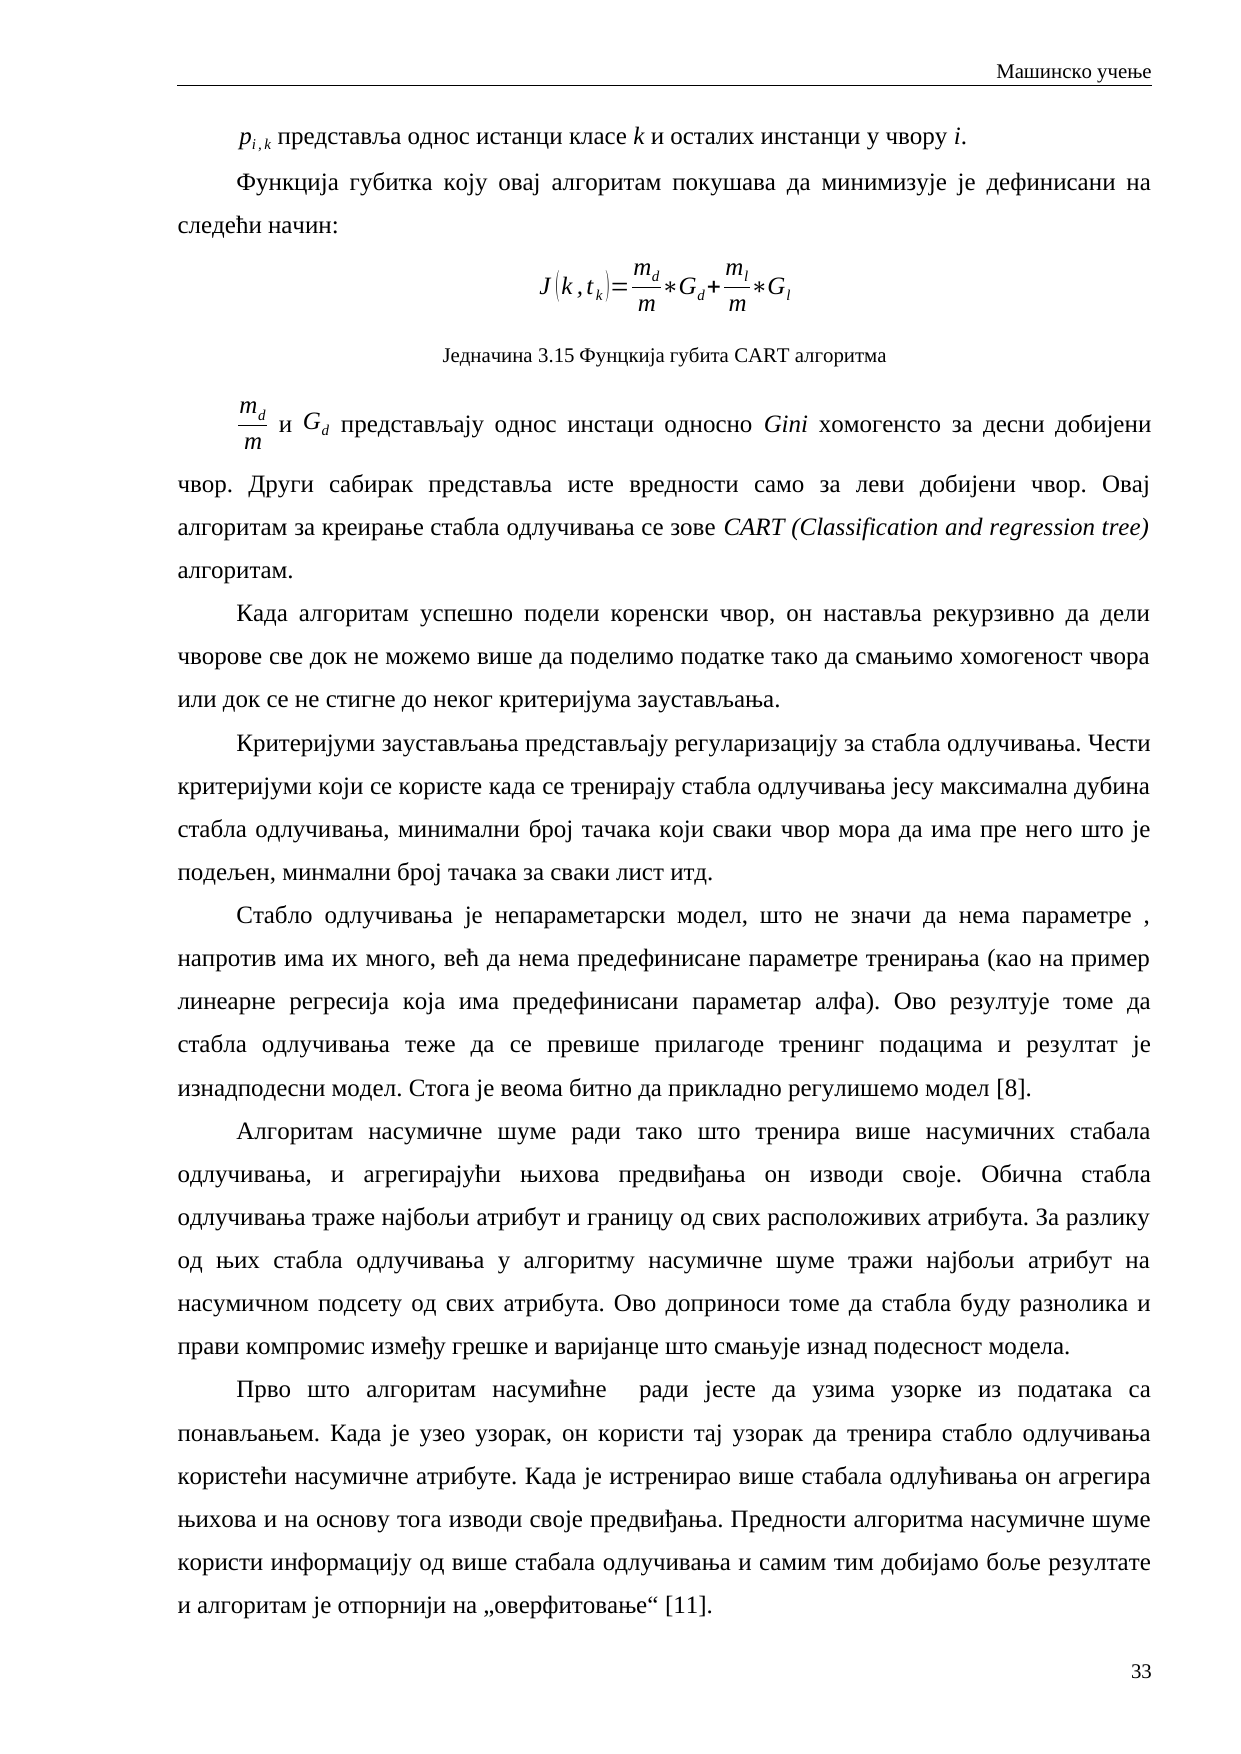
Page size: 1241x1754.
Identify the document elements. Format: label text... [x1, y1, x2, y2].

text представља однос истанци класе k и осталих инстанци у чвору i. [177, 118, 1152, 153]
text и представљају однос инстаци односно Gini хомогенсто за десни добијени чвор. Други сабирак представља исте вредности само за леви добијени чвор. Овај алгоритам за креирање стабла одлучивања се зове CART (Classification and regression tree) алгоритам. [177, 392, 1152, 584]
text Када алгоритам успешно подели коренски чвор, он наставља рекурзивно да дели чворове све док не можемо више да поделимо податке тако да смањимо хомогеност чвора или док се не стигне до неког критеријума заустављања. [177, 598, 1152, 713]
text Прво што алгоритам насумићне ради јесте да узима узорке из података са понављањем. Када је узео узорак, он користи тај узорак да тренира стабло одлучивања користећи насумичне атрибуте. Када је истренирао више стабала одлућивања он агрегира њихова и на основу тога изводи своје предвиђања. Предности алгоритма насумичне шуме користи информацију од више стабала одлучивања и самим тим добијамо боље резултате и алгоритам је отпорнији на „оверфитовање“ [11]. [177, 1374, 1152, 1619]
text Стабло одлучивања је непараметарски модел, што не значи да нема параметре , напротив има их много, већ да нема предефинисане параметре тренирања (као на пример линеарне регресија која има предефинисани параметар алфа). Ово резултује томе да стабла одлучивања теже да се превише прилагоде тренинг подацима и резултат је изнадподесни модел. Стога је веома битно да прикладно регулишемо модел [8]. [177, 900, 1152, 1101]
text Алгоритам насумичне шуме ради тако што тренира више насумичних стабала одлучивања, и агрегирајући њихова предвиђања он изводи своје. Обична стабла одлучивања траже најбољи атрибут и границу од свих расположивих атрибута. За разлику од њих стабла одлучивања у алгоритму насумичне шуме тражи најбољи атрибут на насумичном подсету од свих атрибута. Ово доприноси томе да стабла буду разнолика и прави компромис између грешке и варијанце што смањује изнад подесност модела. [177, 1116, 1152, 1360]
text Функција губитка коју овај алгоритам покушава да минимизује је дефинисани на следећи начин: [177, 167, 1152, 239]
text Критеријуми заустављања представљају регуларизацију за стабла одлучивања. Чести критеријуми који се користе када се тренирају стабла одлучивања јесу максимална дубина стабла одлучивања, минимални број тачака који сваки чвор мора да има пре него што је подељен, минмални број тачака за сваки лист итд. [177, 728, 1152, 886]
